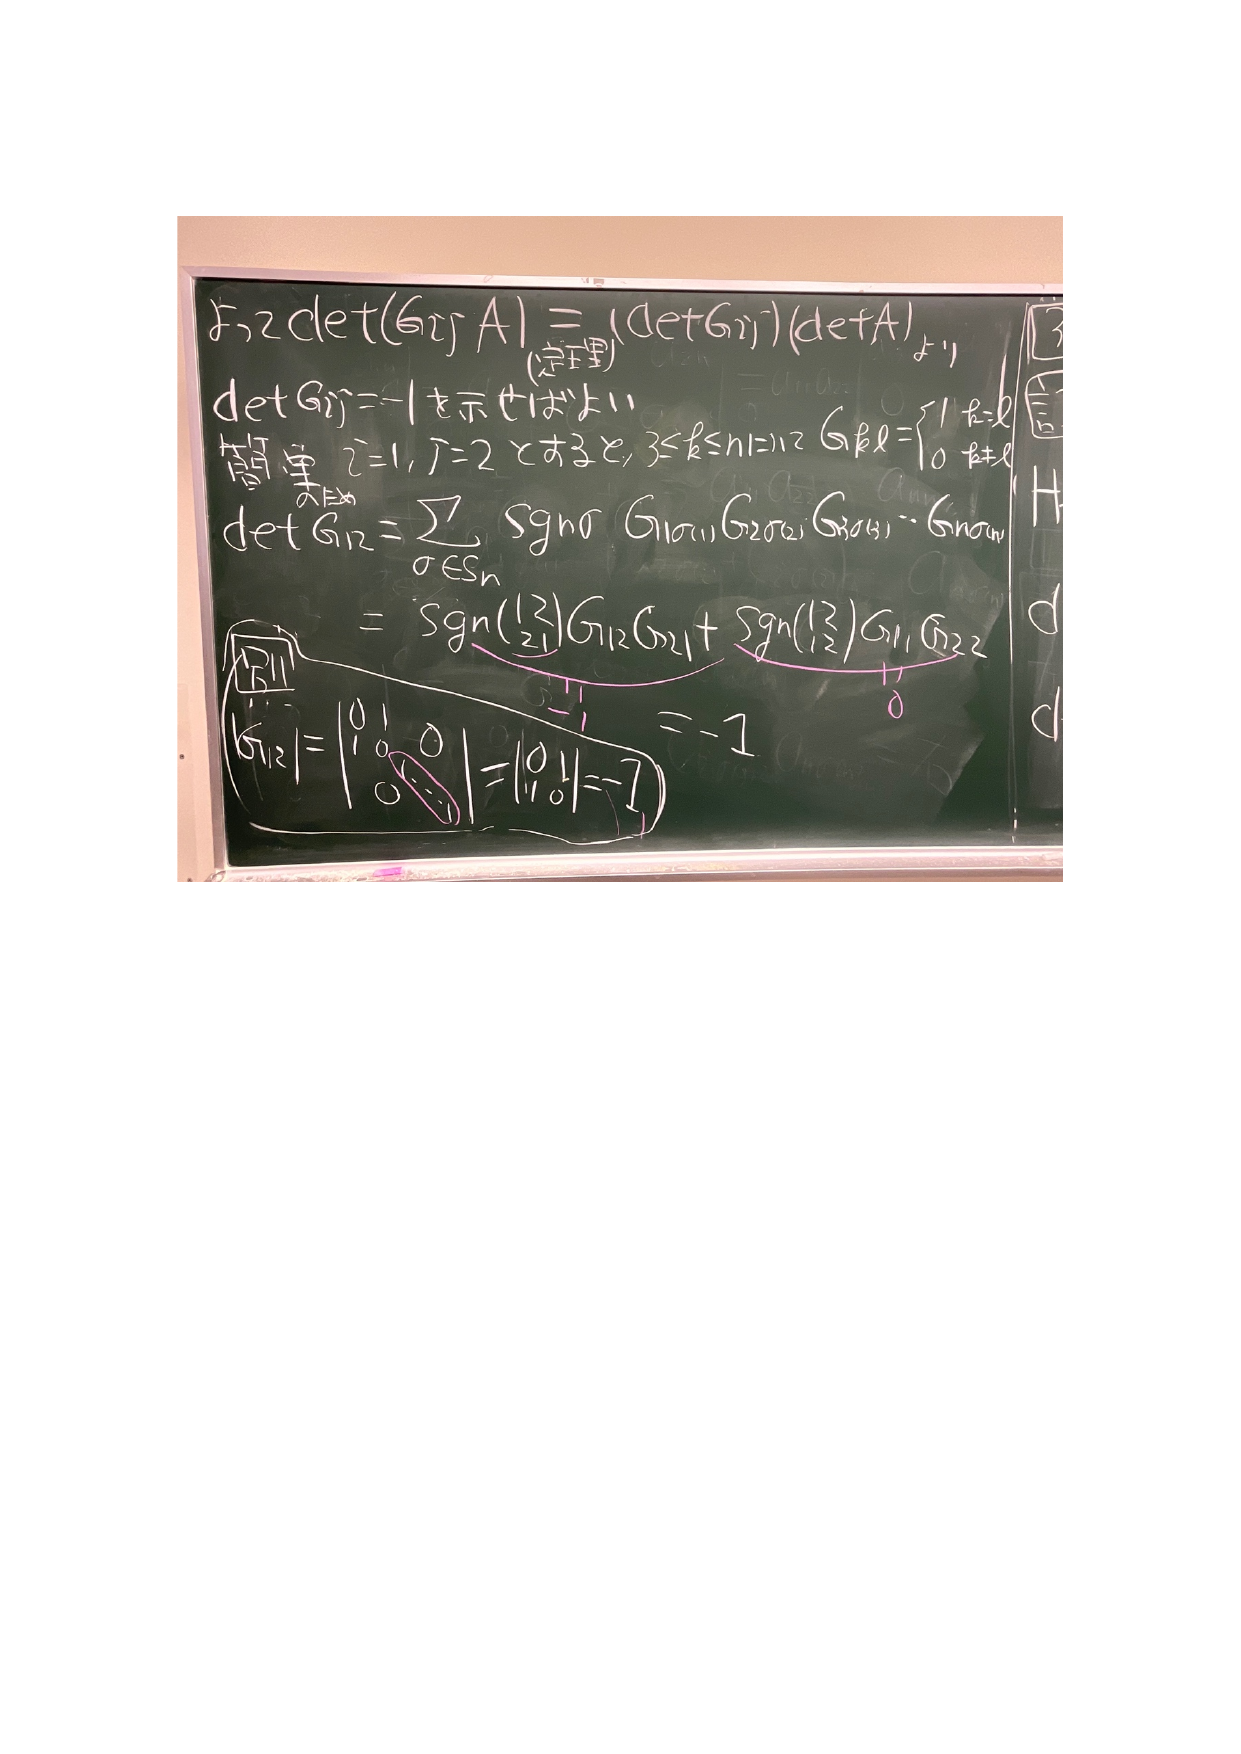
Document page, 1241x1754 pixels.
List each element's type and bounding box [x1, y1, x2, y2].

picture [177, 216, 1063, 882]
